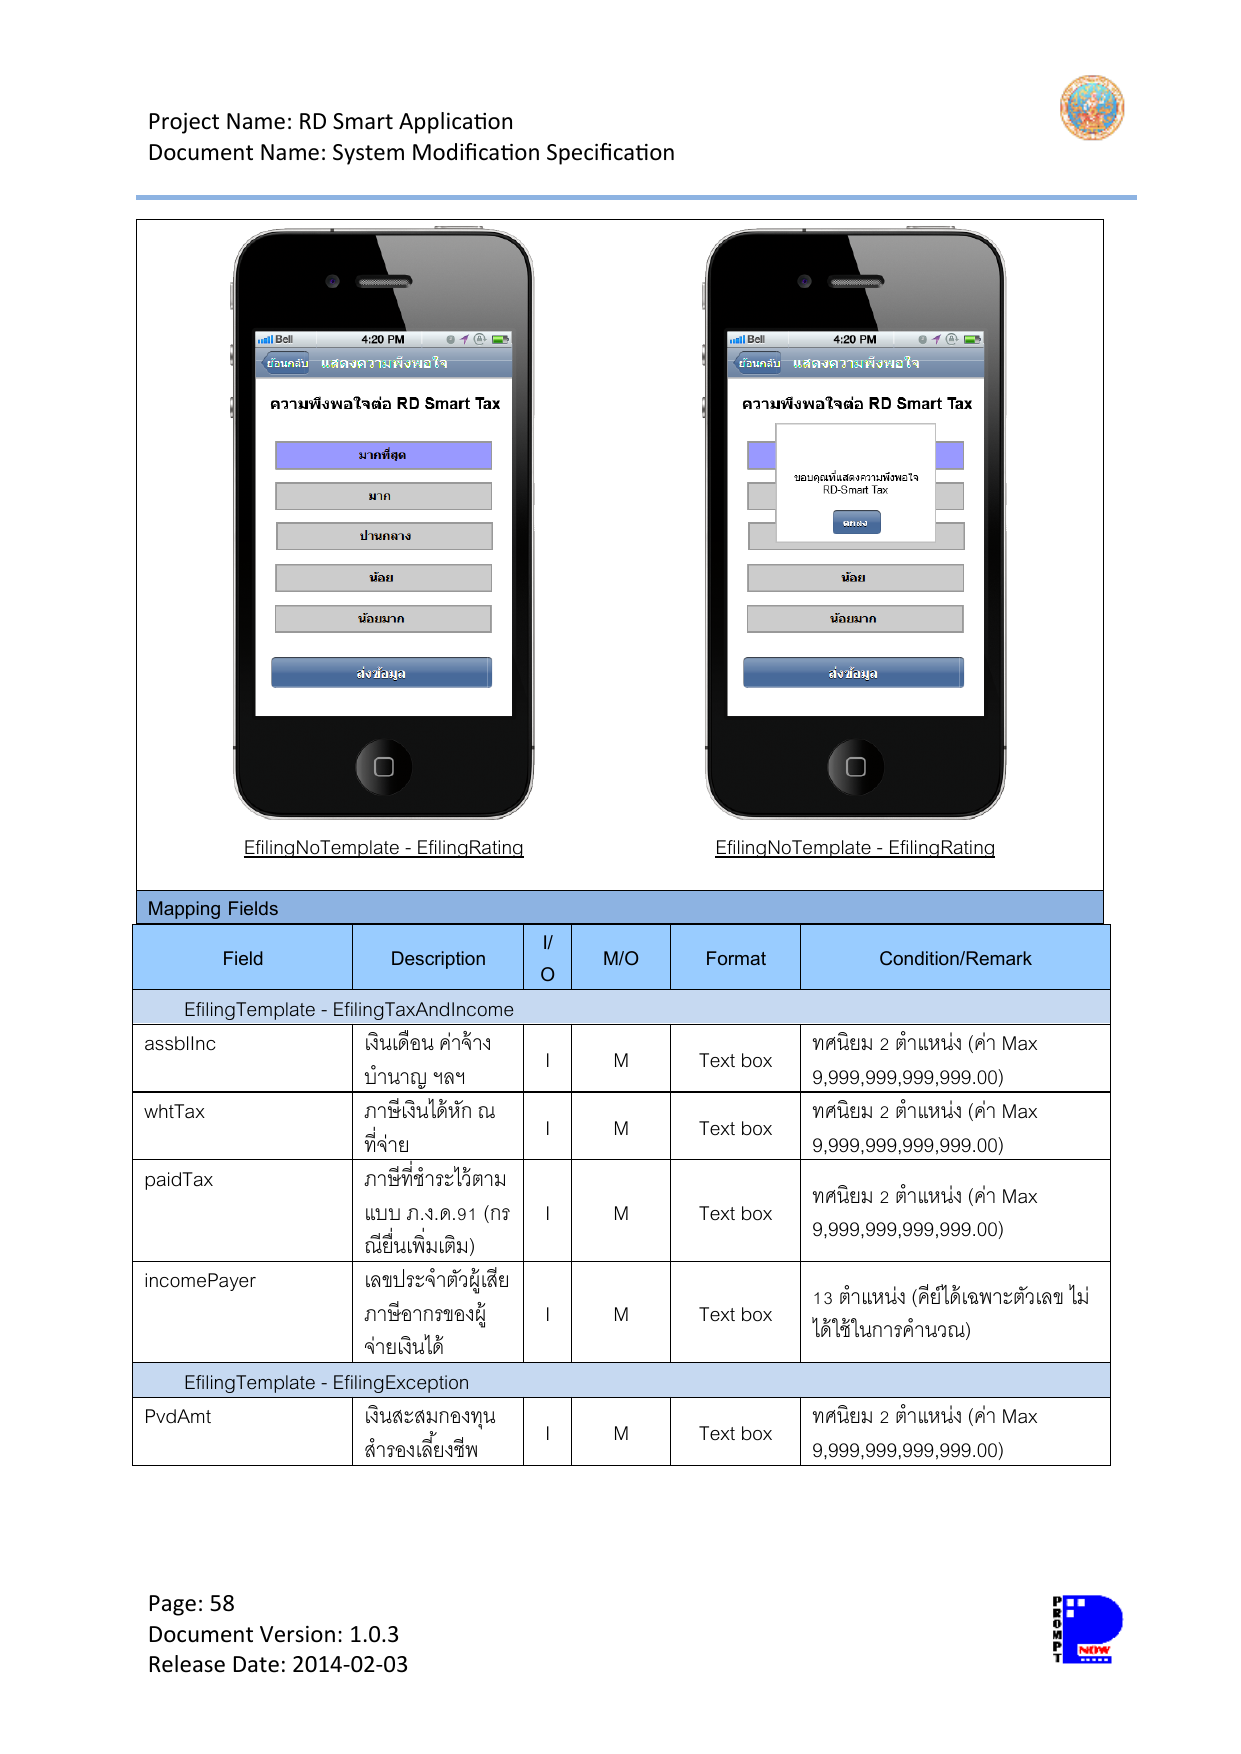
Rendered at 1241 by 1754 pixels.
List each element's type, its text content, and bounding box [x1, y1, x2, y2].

table_cell I [524, 1025, 571, 1091]
picture [674, 219, 1037, 828]
table_header I/O [524, 925, 571, 989]
picture [1052, 1593, 1125, 1666]
table_cell EfilingTemplate - EfilingException [133, 1363, 1110, 1397]
table_cell Mapping Fields [137, 891, 1103, 923]
table_cell assblInc [133, 1025, 352, 1091]
table_cell incomePayer [133, 1262, 352, 1362]
table_cell EfilingTemplate - EfilingTaxAndIncome [133, 990, 1110, 1023]
table_cell ทศนิยม 2 ตำแหน่ง (ค่า Max 9,999,999,999,999.00) [801, 1093, 1110, 1159]
table_cell I [524, 1262, 571, 1362]
table_cell I [524, 1398, 571, 1464]
table_cell ภาษีที่ชำระไว้ตามแบบ ภ.ง.ด.91 (กรณียื่นเพิ่มเติม) [353, 1160, 523, 1261]
table_cell Text box [671, 1025, 800, 1091]
table_cell ทศนิยม 2 ตำแหน่ง (ค่า Max 9,999,999,999,999.00) [801, 1160, 1110, 1261]
picture [1059, 75, 1126, 142]
table_cell paidTax [133, 1160, 352, 1261]
table_cell M [572, 1398, 670, 1464]
table_cell ทศนิยม 2 ตำแหน่ง (ค่า Max 9,999,999,999,999.00) [801, 1398, 1110, 1464]
table_cell PvdAmt [133, 1398, 352, 1464]
table_header M/O [572, 925, 670, 989]
table_header Condition/Remark [801, 925, 1110, 989]
picture [202, 219, 565, 828]
table_header Format [671, 925, 800, 989]
table_cell M [572, 1160, 670, 1261]
table_cell เลขประจำตัวผู้เสียภาษีอากรของผู้จ่ายเงินได้ [353, 1262, 523, 1362]
table_cell Text box [671, 1093, 800, 1159]
table_cell 13 ตำแหน่ง (คีย์ได้เฉพาะตัวเลข ไม่ได้ใช้ในการคำนวณ) [801, 1262, 1110, 1362]
table_cell whtTax [133, 1093, 352, 1159]
table_cell I [524, 1093, 571, 1159]
table_header Description [353, 925, 523, 989]
table_cell เงินเดือน ค่าจ้าง บำนาญ ฯลฯ [353, 1025, 523, 1091]
table_cell I [524, 1160, 571, 1261]
table_cell M [572, 1262, 670, 1362]
table_cell เงินสะสมกองทุนสำรองเลี้ยงชีพ [353, 1398, 523, 1464]
table_cell กรณีผู้ใช้เคยสร้างรูปแบบการยื่นภาษี ในเมนูรูปแบบการยื่นภาษี กรณีผู้ใช้ไม่เคยสร้าง Template ยื่นภาษี ในเมนูสร้าง Template [137, 220, 1103, 890]
table_header Field [133, 925, 352, 989]
table_cell M [572, 1025, 670, 1091]
table_cell Text box [671, 1262, 800, 1362]
table_cell M [572, 1093, 670, 1159]
table_cell Text box [671, 1398, 800, 1464]
table_cell Text box [671, 1160, 800, 1261]
table_cell ภาษีเงินได้หัก ณ ที่จ่าย [353, 1093, 523, 1159]
table_cell ทศนิยม 2 ตำแหน่ง (ค่า Max 9,999,999,999,999.00) [801, 1025, 1110, 1091]
